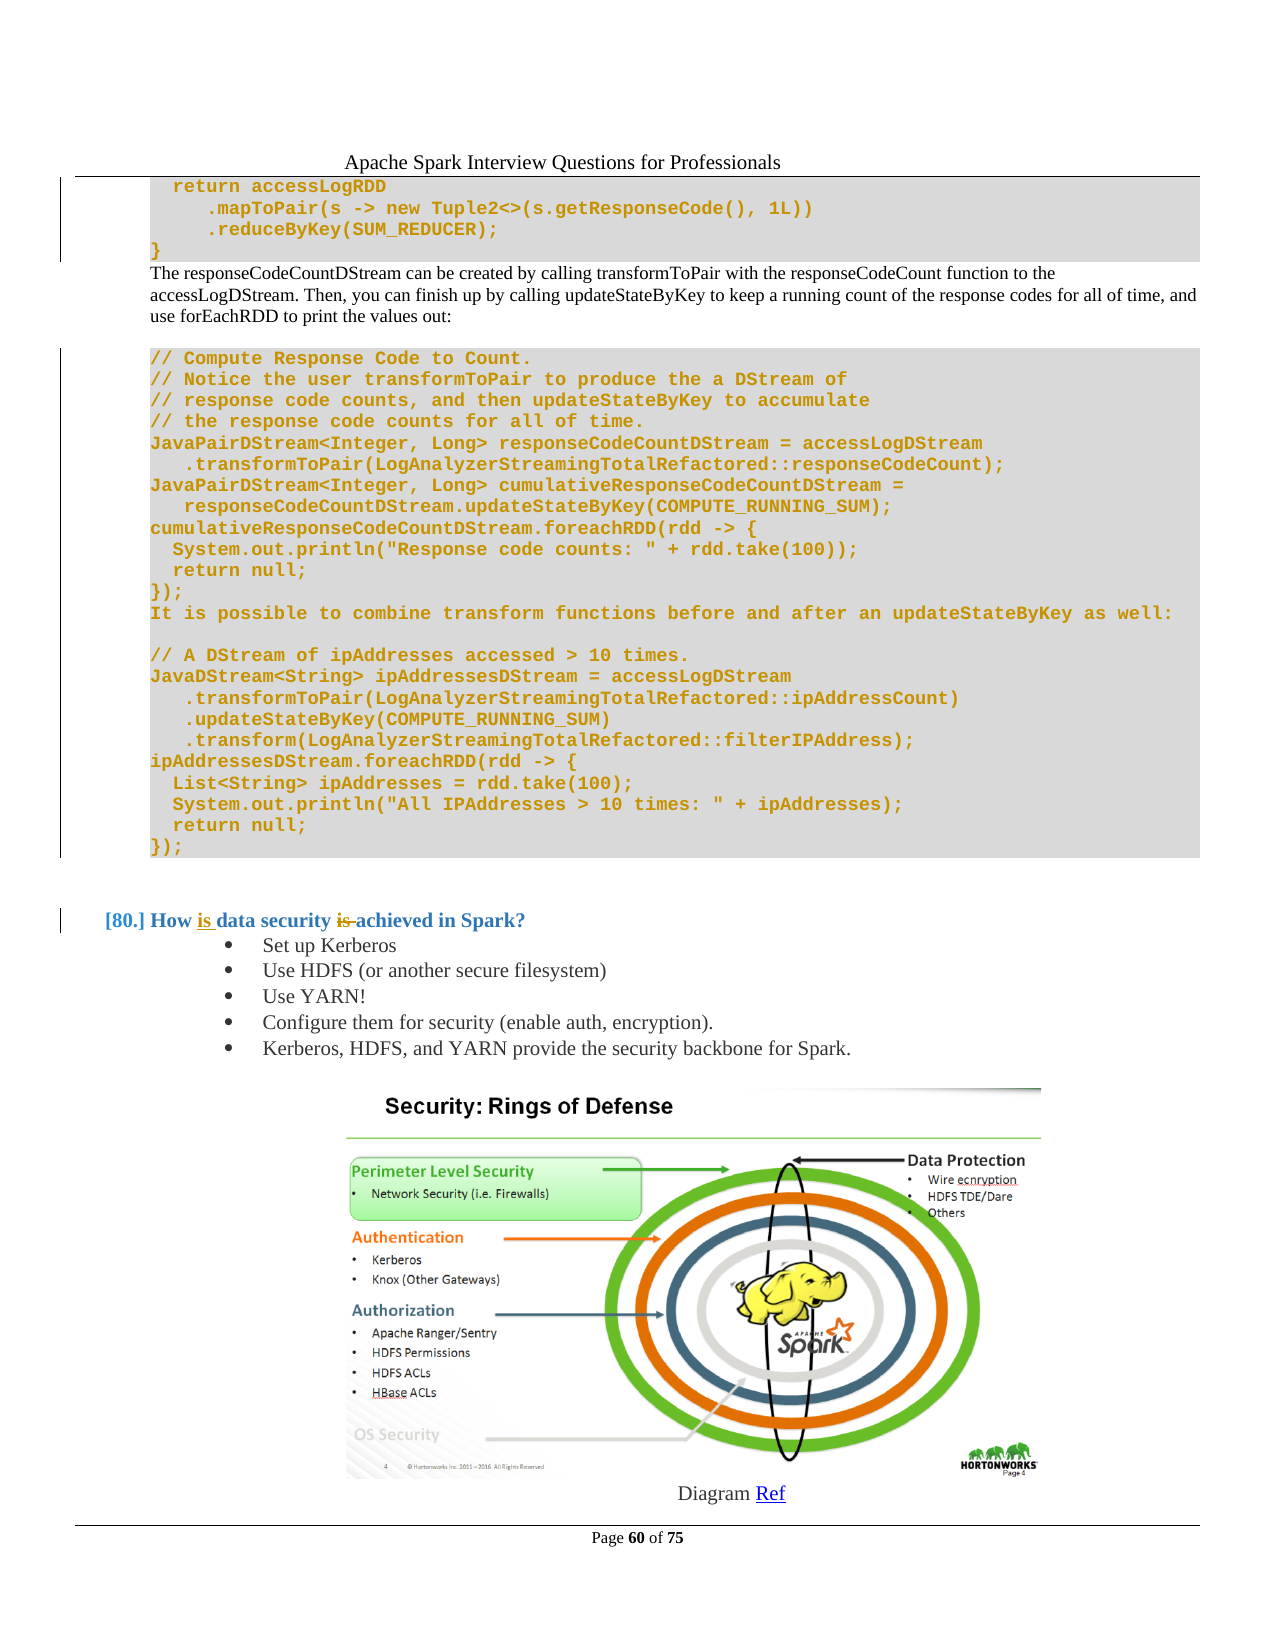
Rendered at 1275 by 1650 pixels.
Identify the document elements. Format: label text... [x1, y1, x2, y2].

text // Notice the user transformToPair to produce the a DStream of [150, 370, 1200, 391]
text // Compute Response Code to Count. [150, 348, 1200, 370]
list Use YARN! [225, 984, 1200, 1008]
text JavaPairDStream<Integer, Long> cumulativeResponseCodeCountDStream = [150, 476, 1200, 497]
text // response code counts, and then updateStateByKey to accumulate [150, 391, 1200, 412]
list Configure them for security (enable auth, encryption). [225, 1010, 1200, 1034]
text ipAddressesDStream.foreachRDD(rdd -> { [150, 752, 1200, 773]
picture [346, 1088, 1042, 1479]
text }); [150, 837, 1200, 858]
text .transformToPair(LogAnalyzerStreamingTotalRefactored::responseCodeCount); [150, 455, 1200, 476]
text JavaDStream<String> ipAddressesDStream = accessLogDStream [150, 667, 1200, 688]
text .mapToPair(s -> new Tuple2<>(s.getResponseCode(), 1L)) [150, 198, 1200, 220]
text System.out.println("Response code counts: " + rdd.take(100)); [150, 540, 1200, 561]
text return accessLogRDD [150, 177, 1200, 198]
text It is possible to combine transform functions before and after an updateStateByKey as well: [150, 603, 1200, 625]
list Use HDFS (or another secure filesystem) [225, 958, 1200, 982]
text .updateStateByKey(COMPUTE_RUNNING_SUM) [150, 710, 1200, 731]
text .transformToPair(LogAnalyzerStreamingTotalRefactored::ipAddressCount) [150, 688, 1200, 710]
text responseCodeCountDStream.updateStateByKey(COMPUTE_RUNNING_SUM); [150, 497, 1200, 518]
text System.out.println("All IPAddresses > 10 times: " + ipAddresses); [150, 795, 1200, 816]
text The responseCodeCountDStream can be created by calling transformToPair with the responseCodeCount function to the accessLogDStream. Then, you can finish up by calling updateStateByKey to keep a running count of the response codes for all of time, and use forEachRDD to print the values out: [150, 262, 1200, 327]
list Kerberos, HDFS, and YARN provide the security backbone for Spark. [225, 1036, 1200, 1060]
list Diagram Ref [262, 1481, 1200, 1505]
list Set up Kerberos [225, 932, 1200, 957]
text cumulativeResponseCodeCountDStream.foreachRDD(rdd -> { [150, 518, 1200, 540]
text // A DStream of ipAddresses accessed > 10 times. [150, 646, 1200, 667]
text return null; [150, 561, 1200, 582]
text }); [150, 582, 1200, 603]
subtitle How data security achieved in Spark? [105, 908, 1200, 932]
text .reduceByKey(SUM_REDUCER); [150, 220, 1200, 241]
text List<String> ipAddresses = rdd.take(100); [150, 773, 1200, 795]
text return null; [150, 816, 1200, 837]
text } [150, 241, 1200, 262]
text JavaPairDStream<Integer, Long> responseCodeCountDStream = accessLogDStream [150, 433, 1200, 455]
text .transform(LogAnalyzerStreamingTotalRefactored::filterIPAddress); [150, 731, 1200, 752]
text // the response code counts for all of time. [150, 412, 1200, 433]
